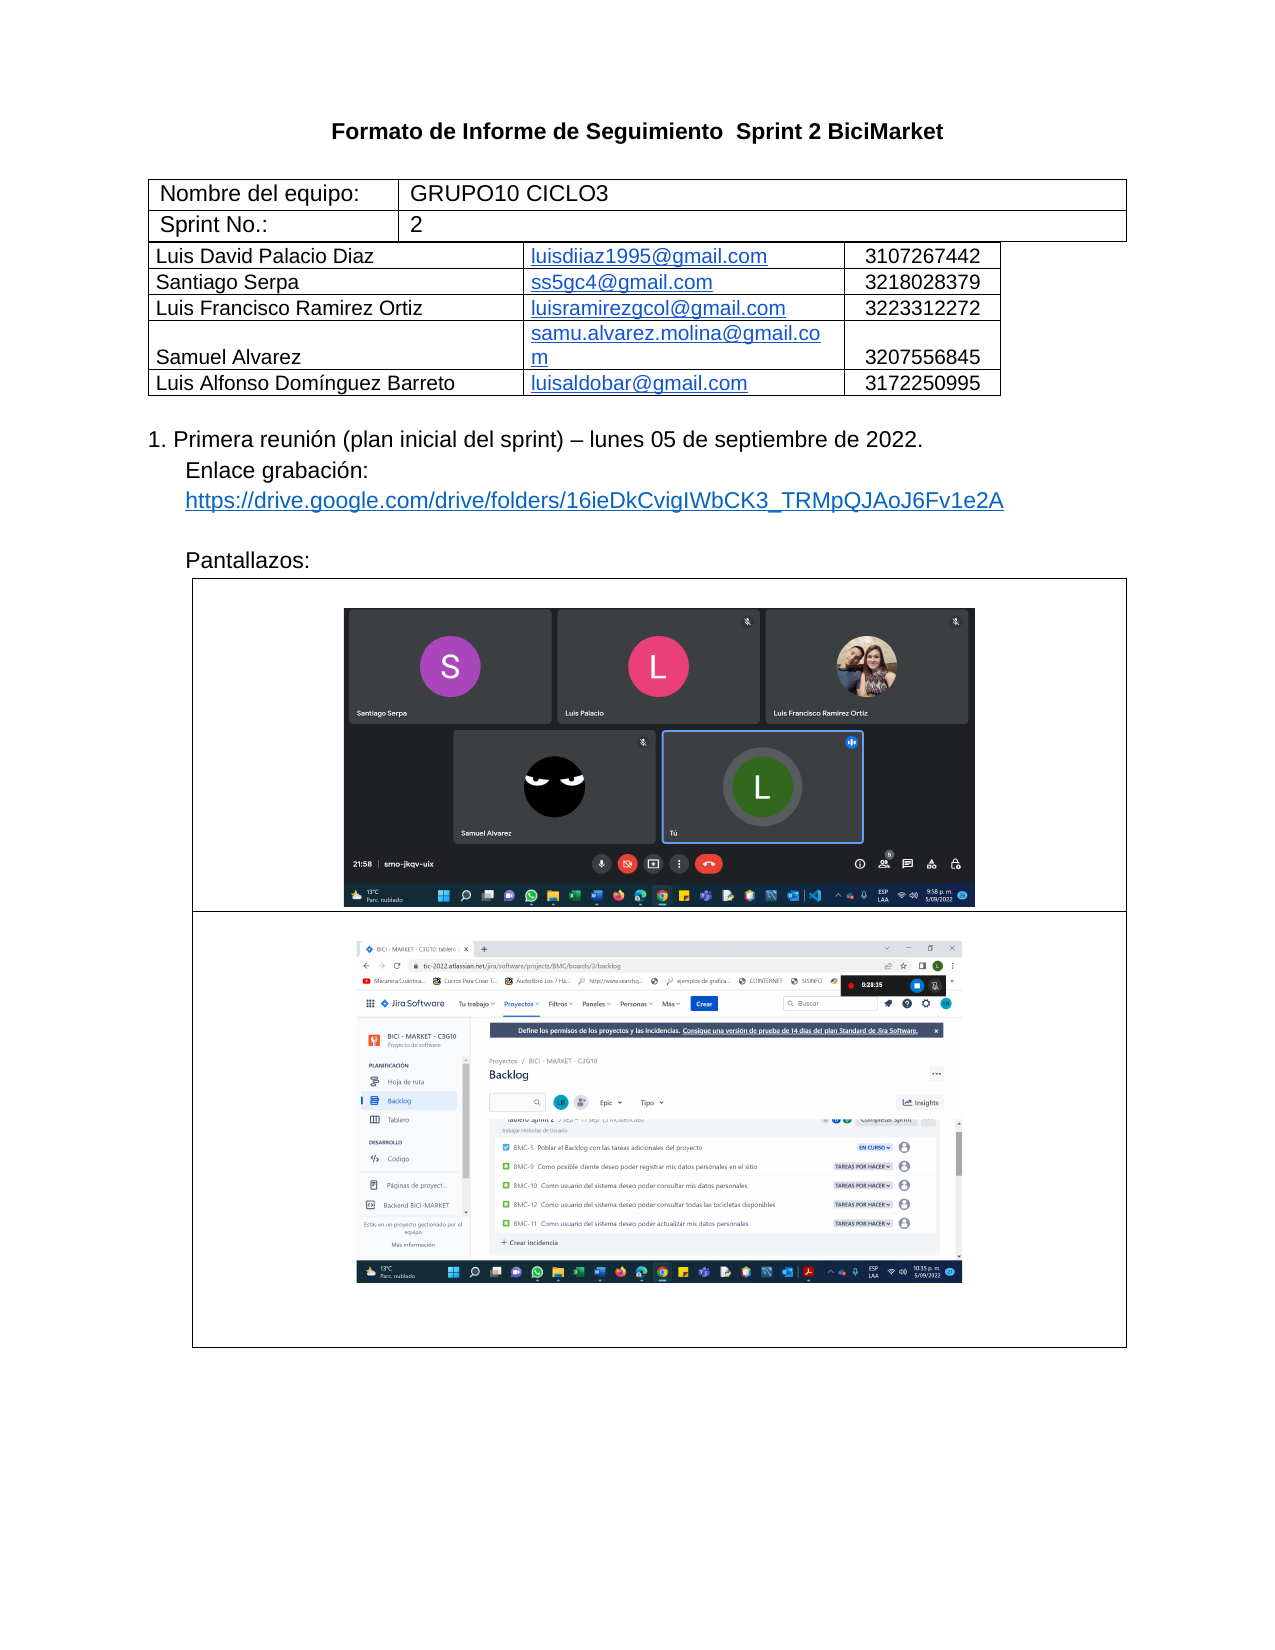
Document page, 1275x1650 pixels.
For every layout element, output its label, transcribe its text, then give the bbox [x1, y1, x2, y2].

text 1. Primera reunión (plan inicial del sprint) – lunes 05 de septiembre de 2022. [148, 426, 1127, 453]
table_cell Sprint No.: [149, 211, 398, 241]
table_header Luis David Palacio Diaz [149, 243, 523, 268]
table_header 3107267442 [845, 243, 1000, 268]
picture [356, 941, 963, 1283]
table_header GRUPO10 CICLO3 [399, 180, 1126, 210]
text Formato de Informe de Seguimiento Sprint 2 BiciMarket [148, 118, 1127, 144]
table_header luisdiiaz1995@gmail.com [524, 243, 844, 268]
table_cell Luis Francisco Ramirez Ortiz [149, 295, 523, 320]
table_cell 2 [399, 211, 1126, 241]
table_cell Luis Alfonso Domínguez Barreto [149, 370, 523, 395]
table_cell samu.alvarez.molina@gmail.com [524, 321, 844, 369]
table_cell 3218028379 [845, 269, 1000, 294]
table_header Nombre del equipo: [149, 180, 398, 210]
table_cell [193, 912, 1126, 1347]
table_header [193, 579, 1126, 911]
table_cell luisaldobar@gmail.com [524, 370, 844, 395]
table_cell luisramirezgcol@gmail.com [524, 295, 844, 320]
table_cell ss5gc4@gmail.com [524, 269, 844, 294]
table_cell 3223312272 [845, 295, 1000, 320]
table_cell Santiago Serpa [149, 269, 523, 294]
list Pantallazos: [185, 547, 1127, 574]
table_cell 3207556845 [845, 321, 1000, 369]
text Enlace grabación: https://drive.google.com/drive/folders/16ieDkCvigIWbCK3_TRMpQJAoJ6Fv1e2A [185, 457, 1127, 513]
picture [343, 608, 975, 907]
table_cell Samuel Alvarez [149, 321, 523, 369]
table_cell 3172250995 [845, 370, 1000, 395]
